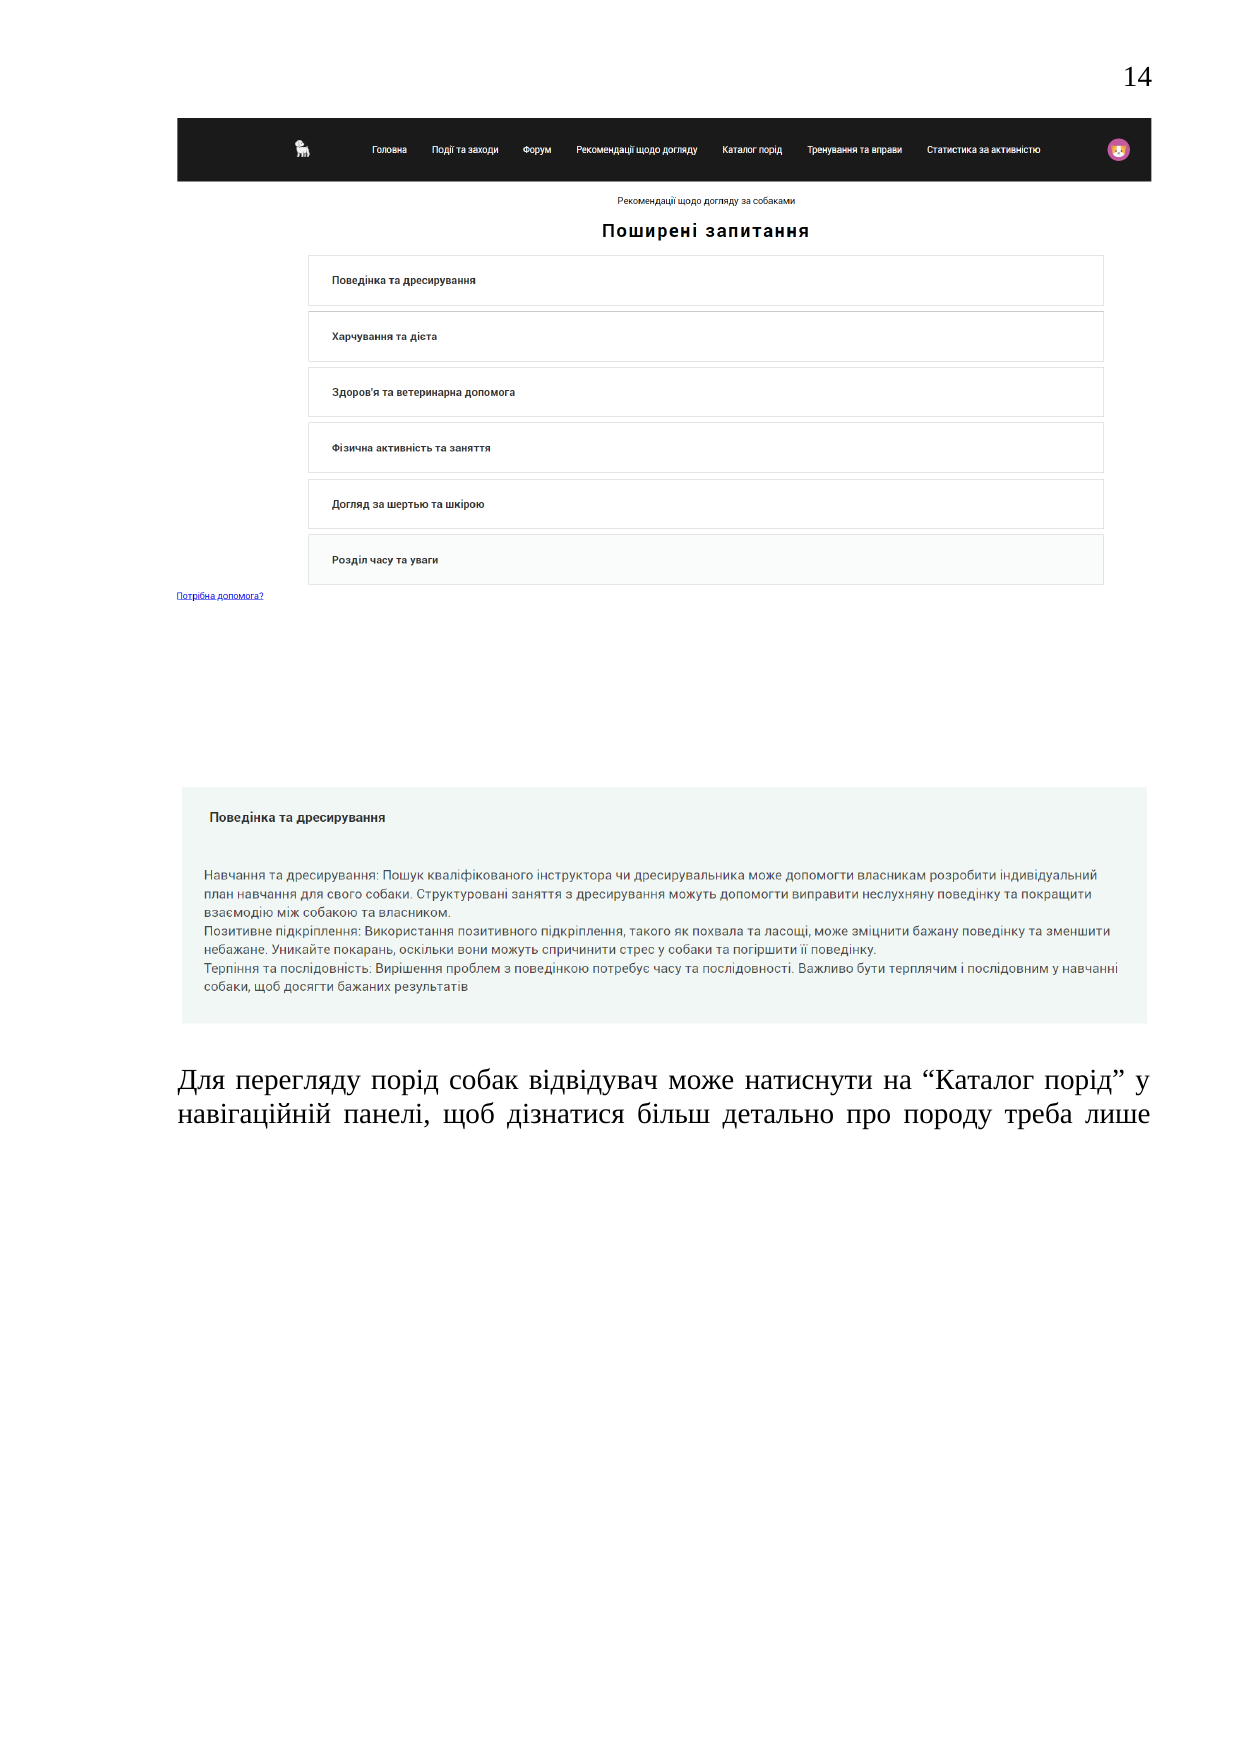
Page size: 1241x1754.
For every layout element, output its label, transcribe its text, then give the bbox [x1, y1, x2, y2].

text Для перегляду порід собак відвідувач може натиснути на “Каталог порід” у навігаційній панелі, щоб дізнатися більш детально про породу треба лише натиснути на фотографію [177, 1062, 1152, 1129]
picture [177, 783, 1152, 1029]
picture [177, 118, 1152, 716]
